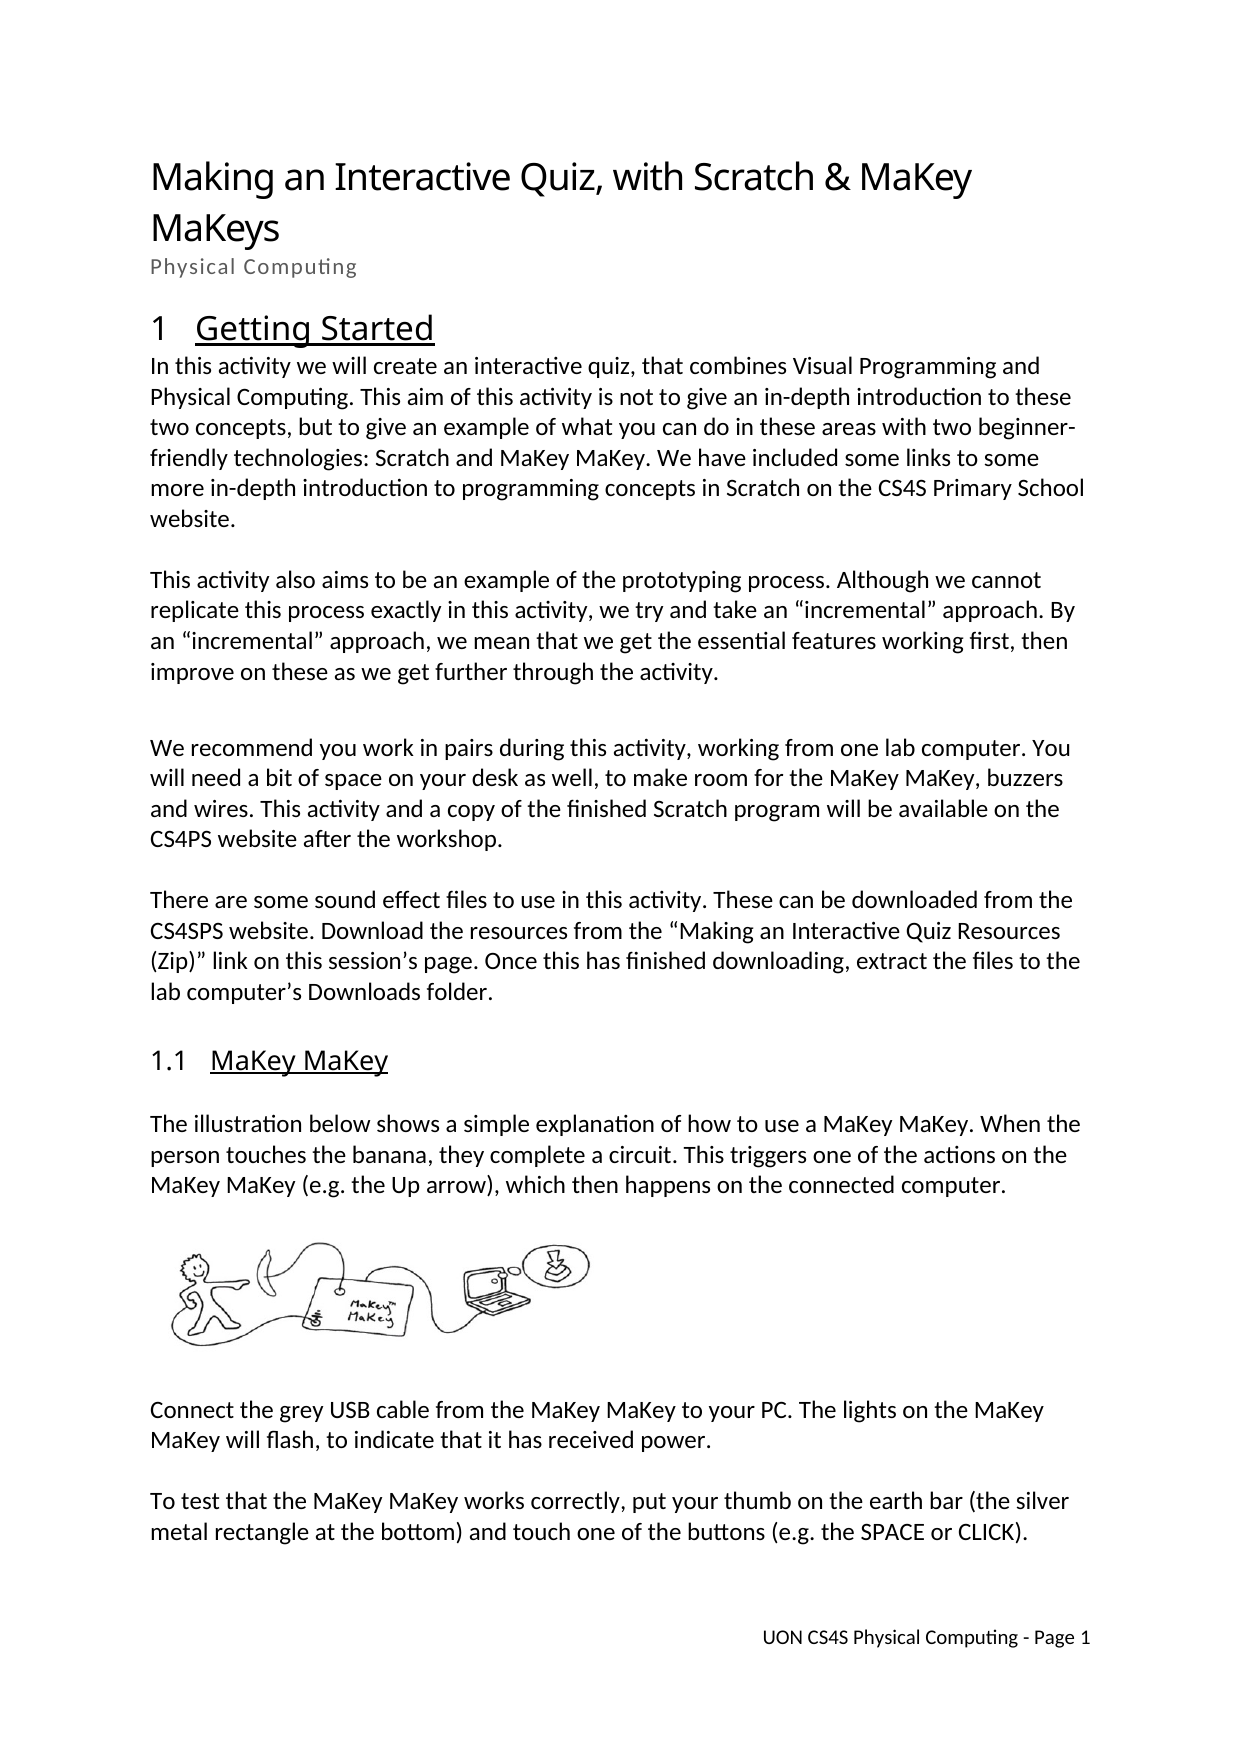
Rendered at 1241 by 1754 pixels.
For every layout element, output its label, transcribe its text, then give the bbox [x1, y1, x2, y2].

text This activity also aims to be an example of the prototyping process. Although we cannot replicate this process exactly in this activity, we try and take an “incremental” approach. By an “incremental” approach, we mean that we get the essential features working first, then improve on these as we get further through the activity. [150, 564, 1090, 686]
picture [150, 1230, 609, 1364]
text There are some sound effect files to use in this activity. These can be downloaded from the CS4SPS website. Download the resources from the “Making an Interactive Quiz Resources (Zip)” link on this session’s page. Once this has finished downloading, extract the files to the lab computer’s Downloads folder. [150, 884, 1090, 1006]
text We recommend you work in pairs during this activity, working from one lab computer. You will need a bit of space on your desk as well, to make room for the MaKey MaKey, buzzers and wires. This activity and a copy of the finished Scratch program will be available on the CS4PS website after the workshop. [150, 732, 1090, 854]
title Making an Interactive Quiz, with Scratch & MaKey MaKeys [150, 150, 1090, 252]
text Connect the grey USB cable from the MaKey MaKey to your PC. The lights on the MaKey MaKey will flash, to indicate that it has received power. [150, 1394, 1090, 1455]
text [150, 1485, 1090, 1546]
subtitle Getting Started [150, 305, 1090, 351]
text The illustration below shows a simple explanation of how to use a MaKey MaKey. When the person touches the banana, they complete a circuit. This triggers one of the actions on the MaKey MaKey (e.g. the Up arrow), which then happens on the connected computer. [150, 1108, 1090, 1200]
text In this activity we will create an interactive quiz, that combines Visual Programming and Physical Computing. This aim of this activity is not to give an in-depth introduction to these two concepts, but to give an example of what you can do in these areas with two beginner-friendly technologies: Scratch and MaKey MaKey. We have included some links to some more in-depth introduction to programming concepts in Scratch on the CS4S Primary School website. [150, 351, 1090, 534]
subtitle MaKey MaKey [150, 1041, 1090, 1078]
subtitle Physical Computing [150, 252, 1090, 280]
